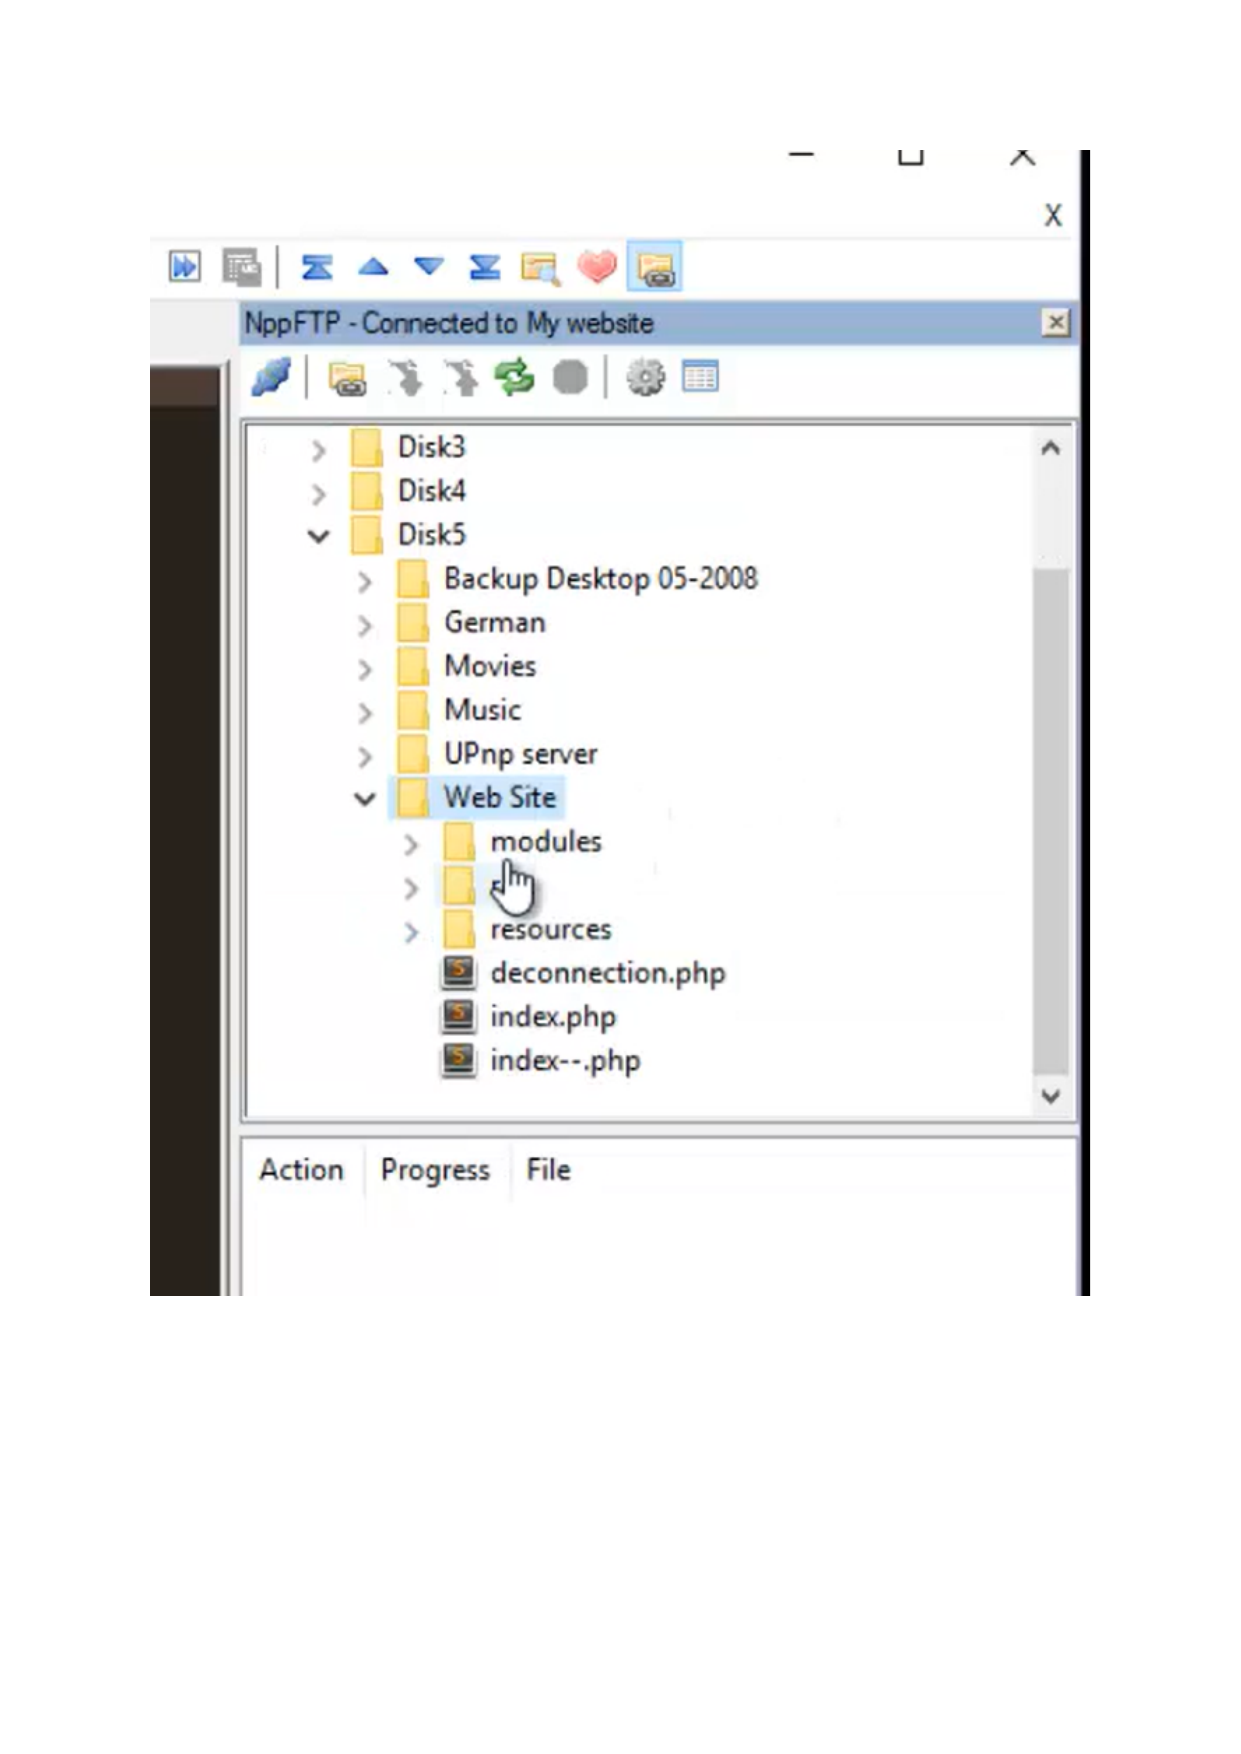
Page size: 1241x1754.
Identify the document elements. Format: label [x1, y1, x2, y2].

picture [150, 150, 1091, 1296]
